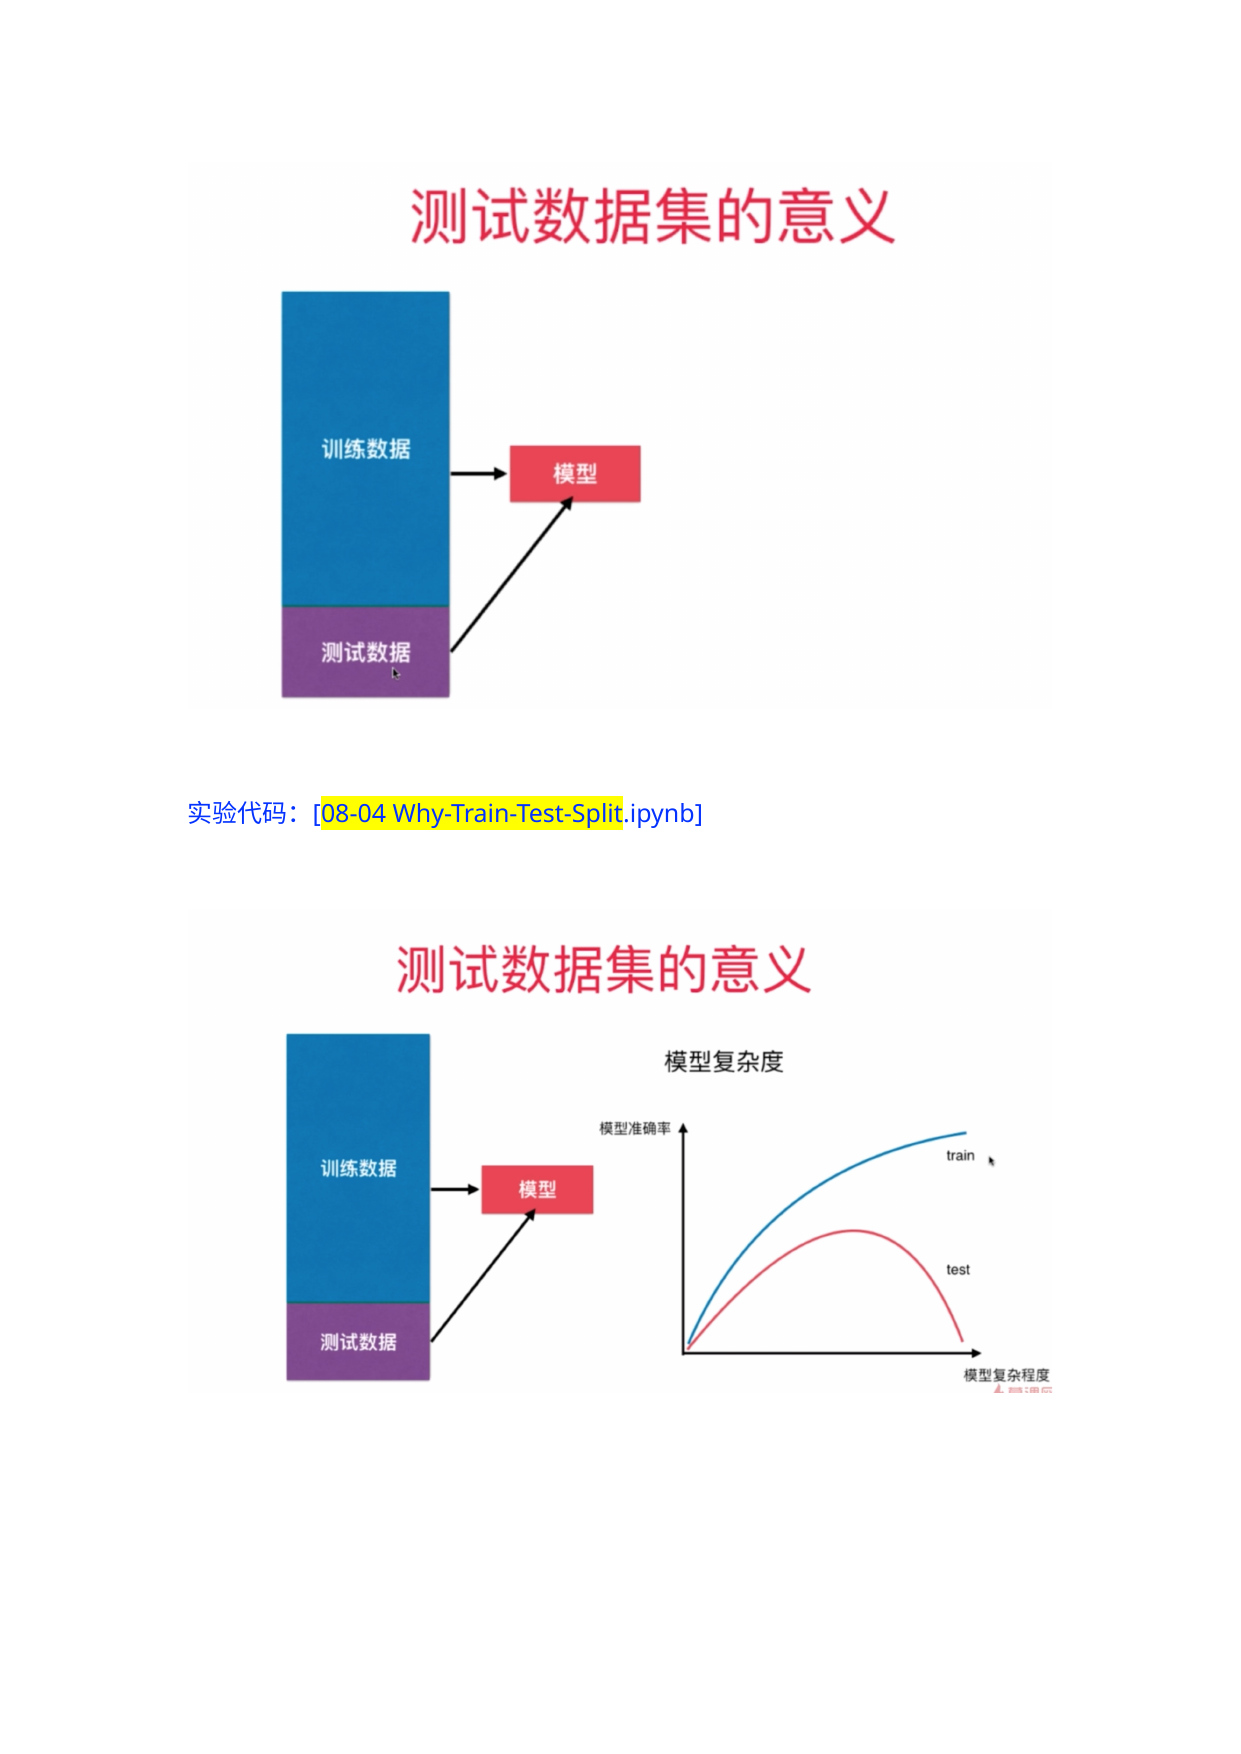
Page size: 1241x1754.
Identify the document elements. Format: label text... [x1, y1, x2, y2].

picture [187, 162, 1053, 709]
text 实验代码：[08-04 Why-Train-Test-Split.ipynb] [187, 779, 1053, 844]
picture [187, 909, 1053, 1393]
